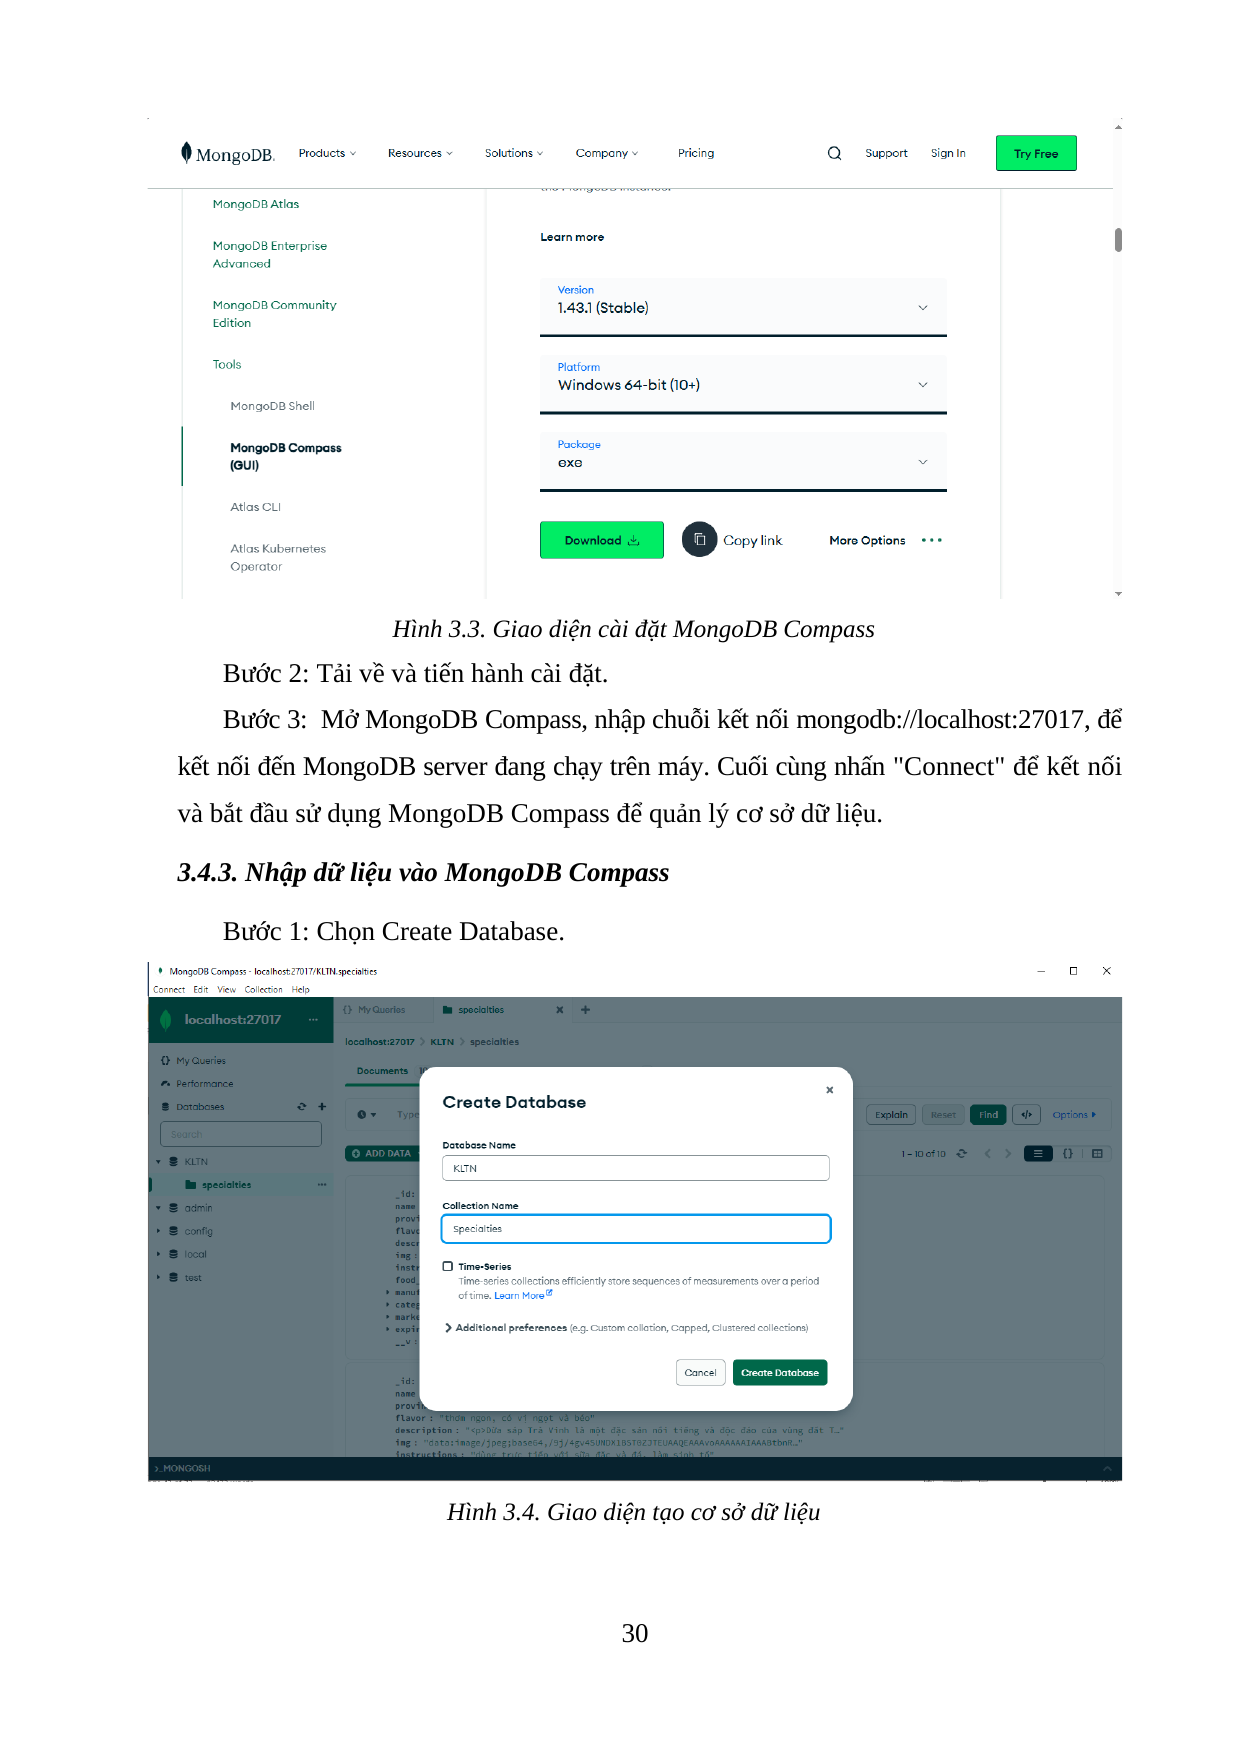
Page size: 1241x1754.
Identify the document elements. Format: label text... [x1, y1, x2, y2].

picture [147, 118, 1123, 599]
text Bước 3: Mở MongoDB Compass, nhập chuỗi kết nối mongodb://localhost:27017, để kết nối đến MongoDB server đang chạy trên máy. Cuối cùng nhấn "Connect" để kết nối và bắt đầu sử dụng MongoDB Compass để quản lý cơ sở dữ liệu. [177, 704, 1122, 828]
text Hình 3.3. Giao diện cài đặt MongoDB Compass [148, 614, 1122, 643]
picture [147, 962, 1123, 1482]
text Bước 1: Chọn Create Database. [177, 915, 1122, 946]
subtitle Nhập dữ liệu vào MongoDB Compass [177, 856, 1122, 887]
text Hình 3.4. Giao diện tạo cơ sở dữ liệu [148, 1497, 1122, 1526]
text Bước 2: Tải về và tiến hành cài đặt. [177, 657, 1122, 688]
